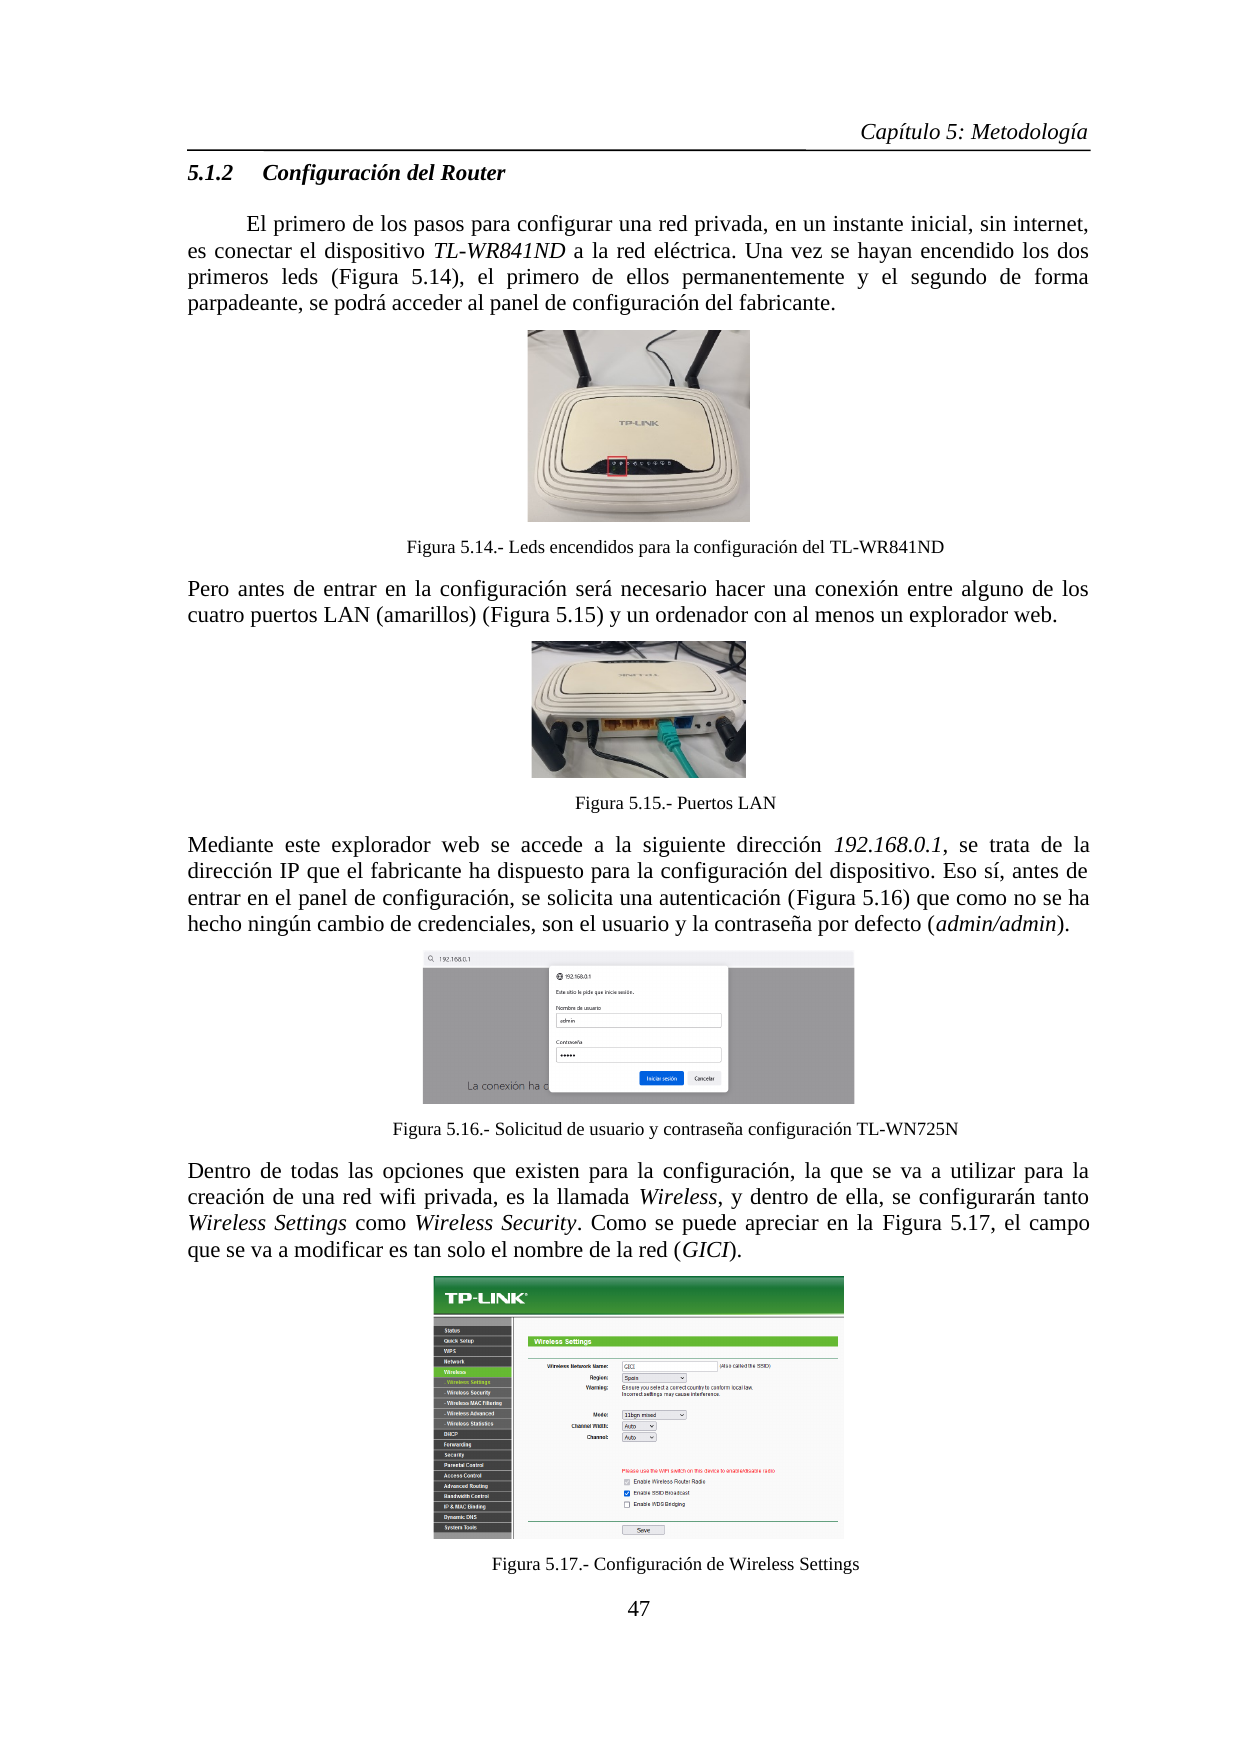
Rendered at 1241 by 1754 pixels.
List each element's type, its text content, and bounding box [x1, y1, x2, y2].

subtitle Configuración del Router [187, 159, 1090, 185]
picture [433, 1276, 844, 1539]
picture [527, 330, 750, 522]
picture [531, 641, 746, 778]
text Figura 5.6.- Configuración de Wireless Settings [187, 1553, 1090, 1575]
text Figura 5.4.- Puertos LAN [187, 792, 1090, 814]
text Figura 5.5.- Solicitud de usuario y contraseña configuración TL-WN725N [187, 1118, 1090, 1140]
picture [422, 950, 855, 1104]
text Figura 5.3.- Leds encendidos para la configuración del TL-WR841ND [187, 536, 1090, 558]
